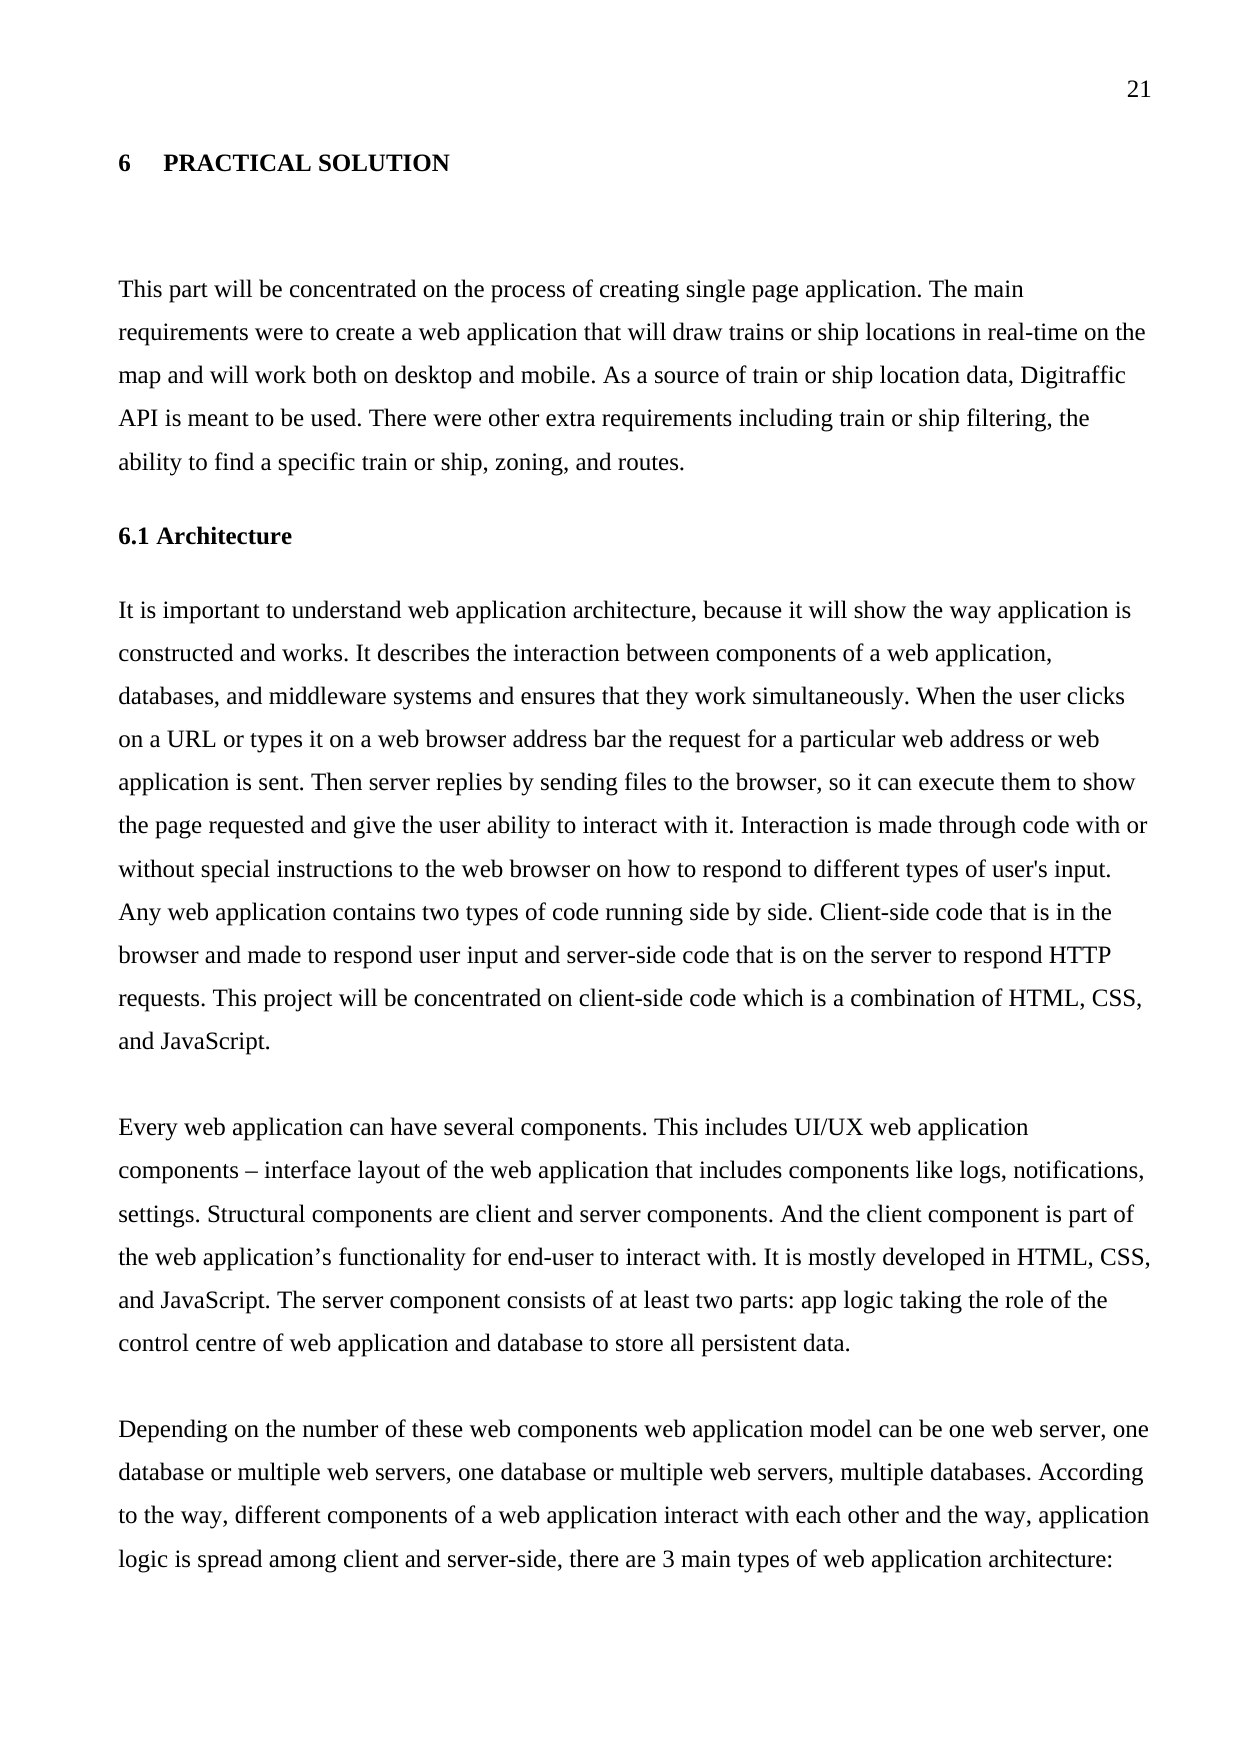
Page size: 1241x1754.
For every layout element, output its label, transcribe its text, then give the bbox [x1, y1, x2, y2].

text This part will be concentrated on the process of creating single page application. The main requirements were to create a web application that will draw trains or ship locations in real-time on the map and will work both on desktop and mobile. As a source of train or ship location data, Digitraffic API is meant to be used. There were other extra requirements including train or ship filtering, the ability to find a specific train or ship, zoning, and routes. [118, 274, 1152, 475]
text It is important to understand web application architecture, because it will show the way application is constructed and works. It describes the interaction between components of a web application, databases, and middleware systems and ensures that they work simultaneously. When the user clicks on a URL or types it on a web browser address bar the request for a particular web address or web application is sent. Then server replies by sending files to the browser, so it can execute them to show the page requested and give the user ability to interact with it. Interaction is made through code with or without special instructions to the web browser on how to respond to different types of user's input. Any web application contains two types of code running side by side. Client-side code that is in the browser and made to respond user input and server-side code that is on the server to respond HTTP requests. This project will be concentrated on client-side code which is a combination of HTML, CSS, and JavaScript. [118, 595, 1152, 1055]
subtitle Architecture [118, 521, 1152, 549]
subtitle Practical solution [118, 148, 1152, 176]
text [118, 1414, 1152, 1572]
text Every web application can have several components. This includes UI/UX web application components – interface layout of the web application that includes components like logs, notifications, settings. Structural components are client and server components. And the client component is part of the web application’s functionality for end-user to interact with. It is mostly developed in HTML, CSS, and JavaScript. The server component consists of at least two parts: app logic taking the role of the control centre of web application and database to store all persistent data. [118, 1112, 1152, 1357]
